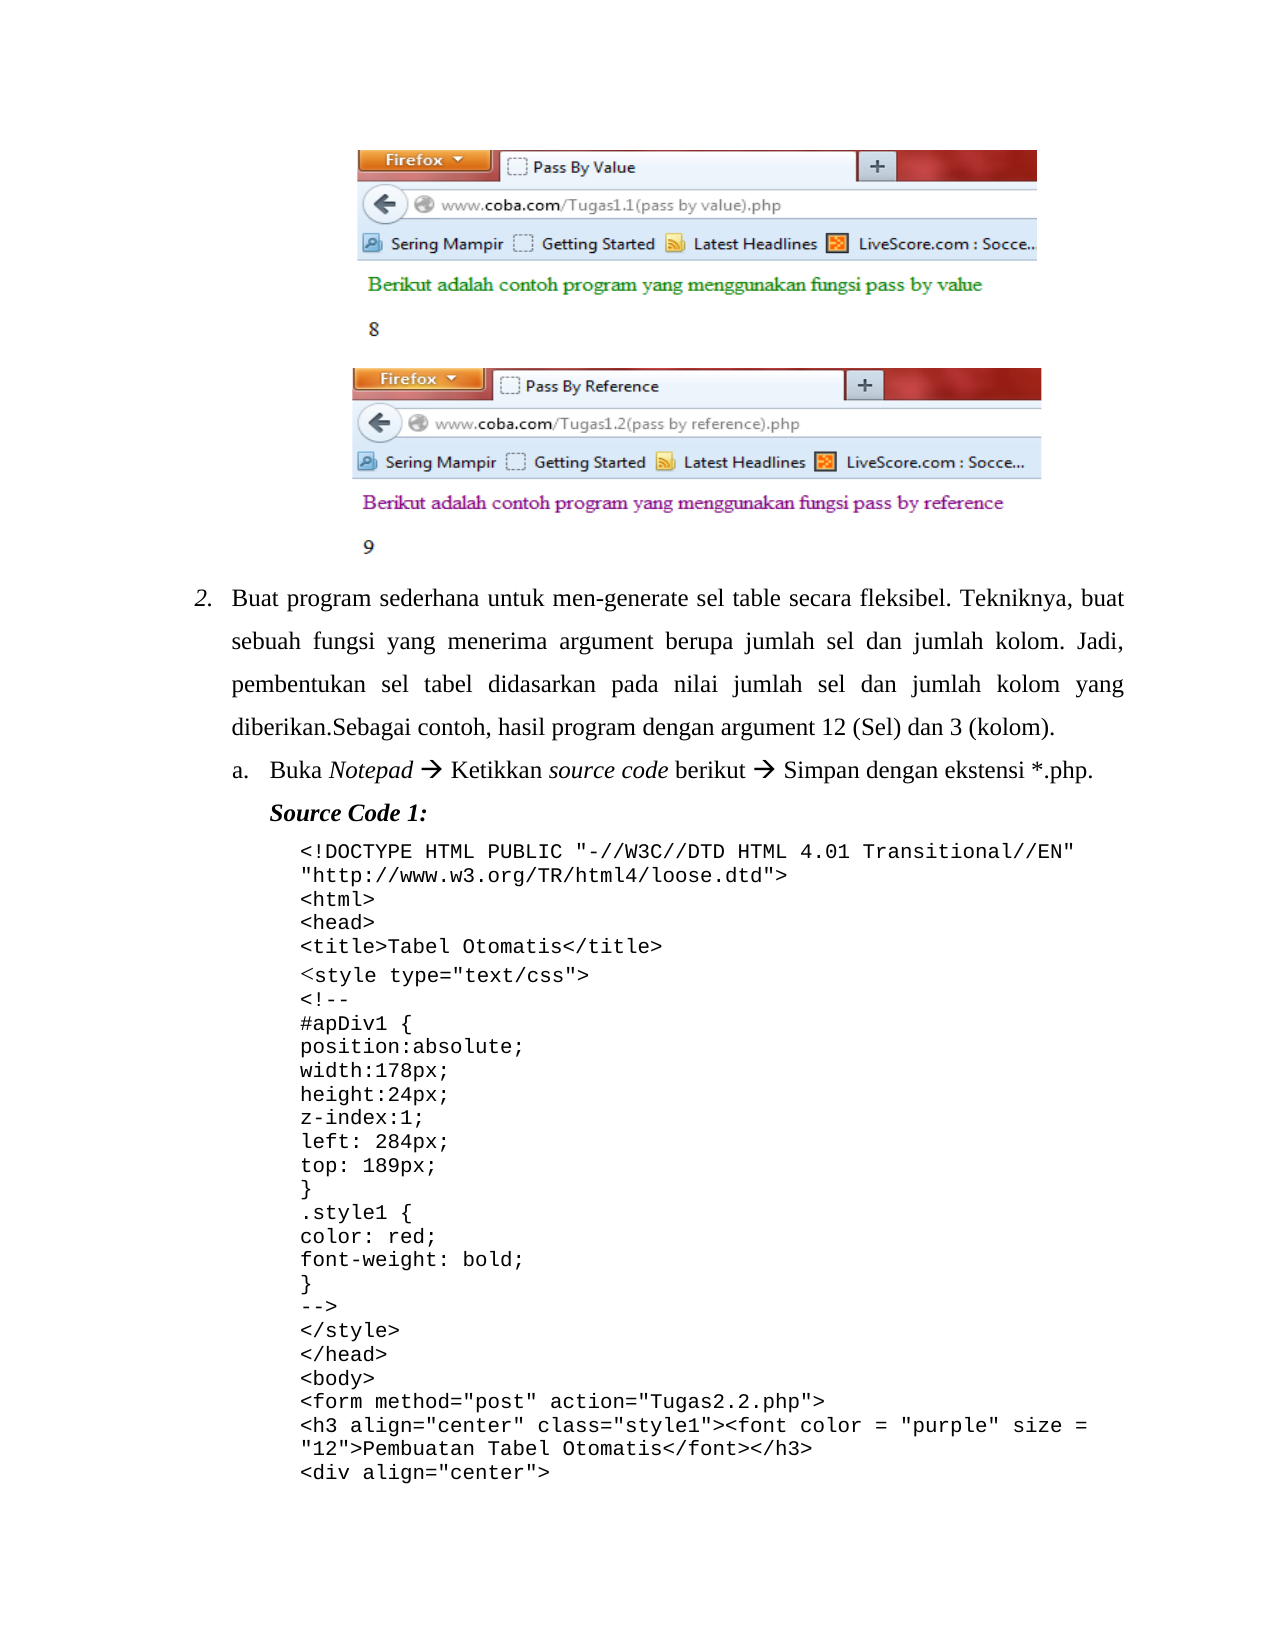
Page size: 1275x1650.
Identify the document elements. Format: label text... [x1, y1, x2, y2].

list } [300, 1178, 1125, 1202]
list <!DOCTYPE HTML PUBLIC "-//W3C//DTD HTML 4.01 Transitional//EN" "http://www.w3.org/TR/html4/loose.dtd"> [300, 841, 1125, 889]
list <h3 align="center" class="style1"><font color = "purple" size = "12">Pembuatan Tabel Otomatis</font></h3> [300, 1415, 1125, 1462]
list Buat program sederhana untuk men-generate sel table secara fleksibel. Tekniknya, buat sebuah fungsi yang menerima argument berupa jumlah sel dan jumlah kolom. Jadi, pembentukan sel tabel didasarkan pada nilai jumlah sel dan jumlah kolom yang diberikan.Sebagai contoh, hasil program dengan argument 12 (Sel) dan 3 (kolom). [194, 583, 1125, 741]
list <title>Tabel Otomatis</title> [300, 936, 1125, 959]
list <div align="center"> [300, 1462, 1125, 1486]
list top: 189px; [300, 1155, 1125, 1178]
list color: red; [300, 1226, 1125, 1249]
list position:absolute; [300, 1036, 1125, 1060]
list <head> [300, 912, 1125, 936]
list height:24px; [300, 1084, 1125, 1107]
list <style type="text/css"> [225, 959, 1125, 989]
list } [300, 1273, 1125, 1297]
list left: 284px; [300, 1131, 1125, 1155]
list <html> [300, 889, 1125, 912]
list </head> [300, 1344, 1125, 1367]
list .style1 { [300, 1202, 1125, 1226]
list <!-- [300, 989, 1125, 1013]
list Buka Notepad Ketikkan source code berikut Simpan dengan ekstensi *.php. [232, 755, 1125, 784]
list font-weight: bold; [300, 1249, 1125, 1273]
list --> [300, 1297, 1125, 1320]
list <body> [300, 1367, 1125, 1391]
list </style> [300, 1320, 1125, 1344]
picture [357, 150, 1037, 355]
list width:178px; [300, 1060, 1125, 1084]
picture [352, 368, 1042, 569]
list <form method="post" action="Tugas2.2.php"> [300, 1391, 1125, 1415]
list #apDiv1 { [300, 1013, 1125, 1036]
list z-index:1; [300, 1107, 1125, 1131]
list Source Code 1: [269, 798, 1125, 827]
